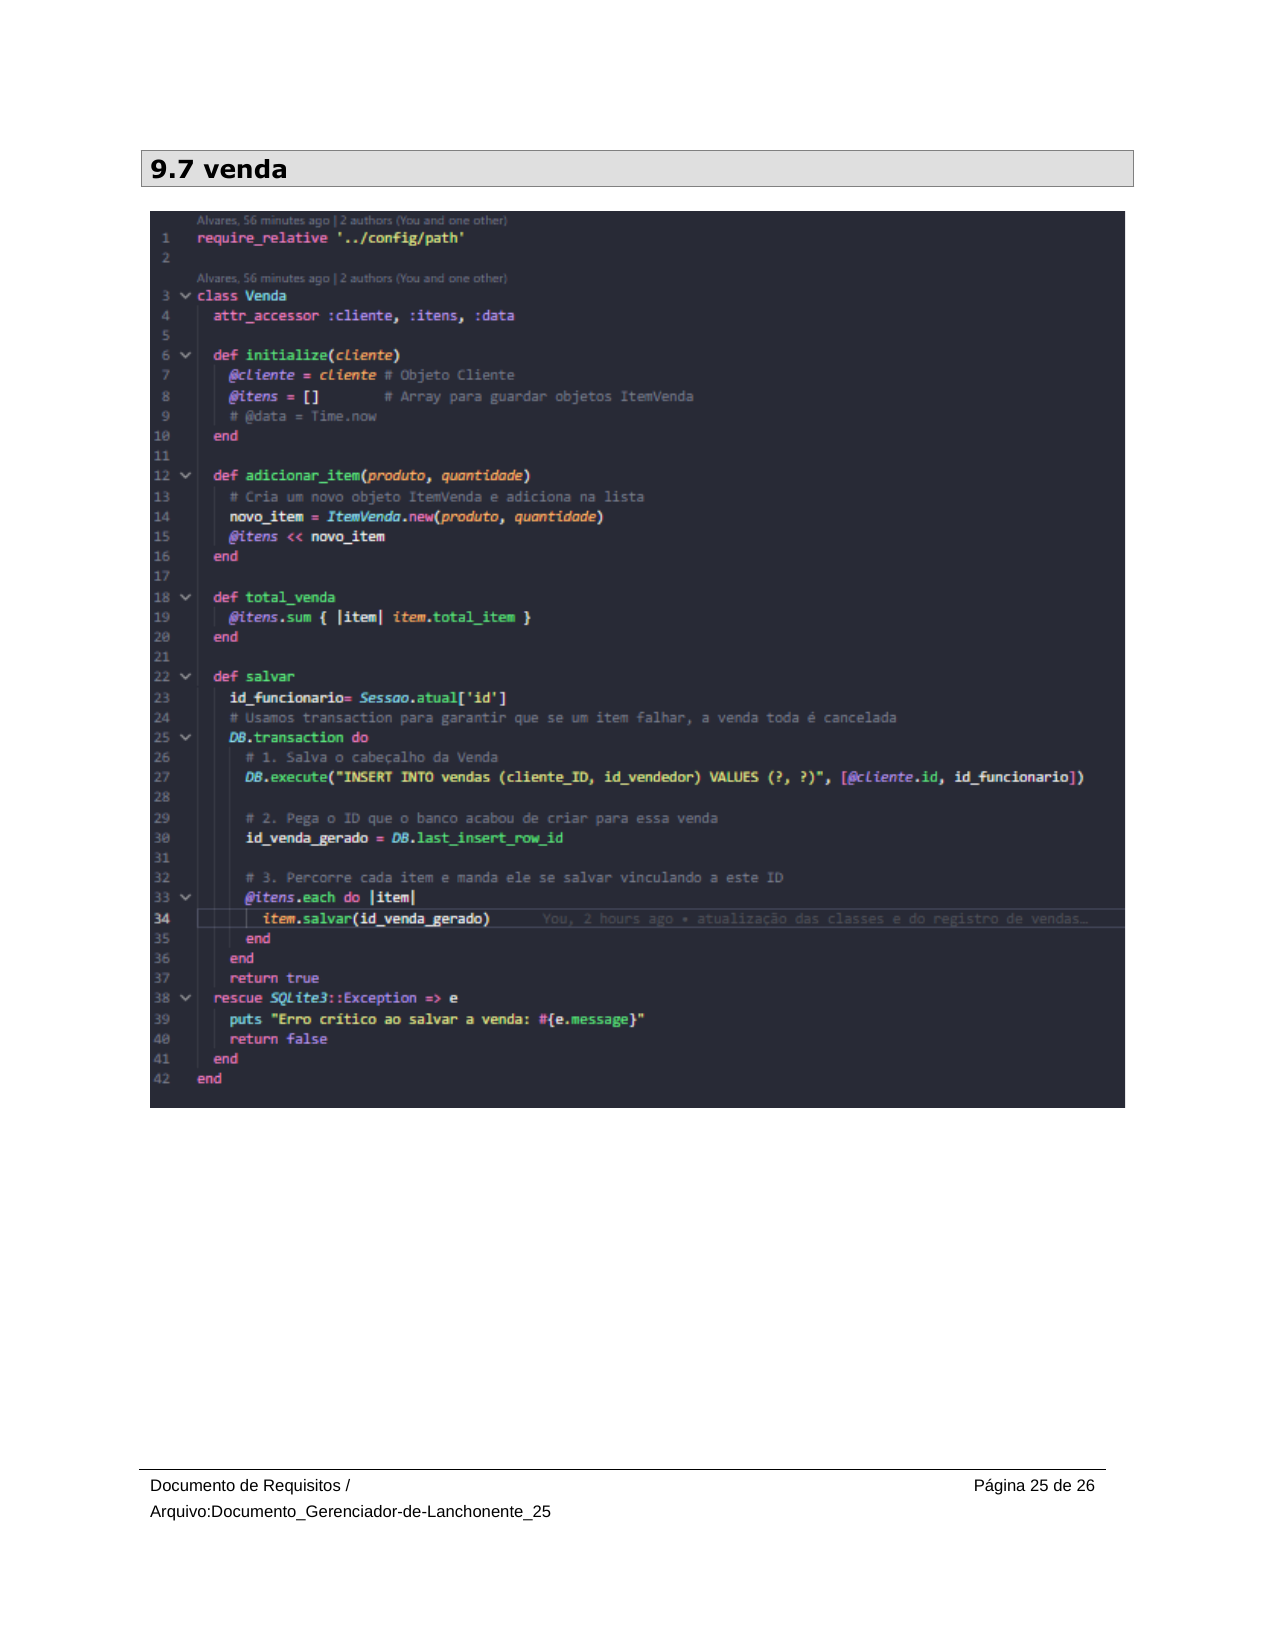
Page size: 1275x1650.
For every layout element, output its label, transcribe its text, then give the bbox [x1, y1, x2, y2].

text 9.7 venda [142, 151, 1133, 186]
picture [150, 211, 1125, 1108]
